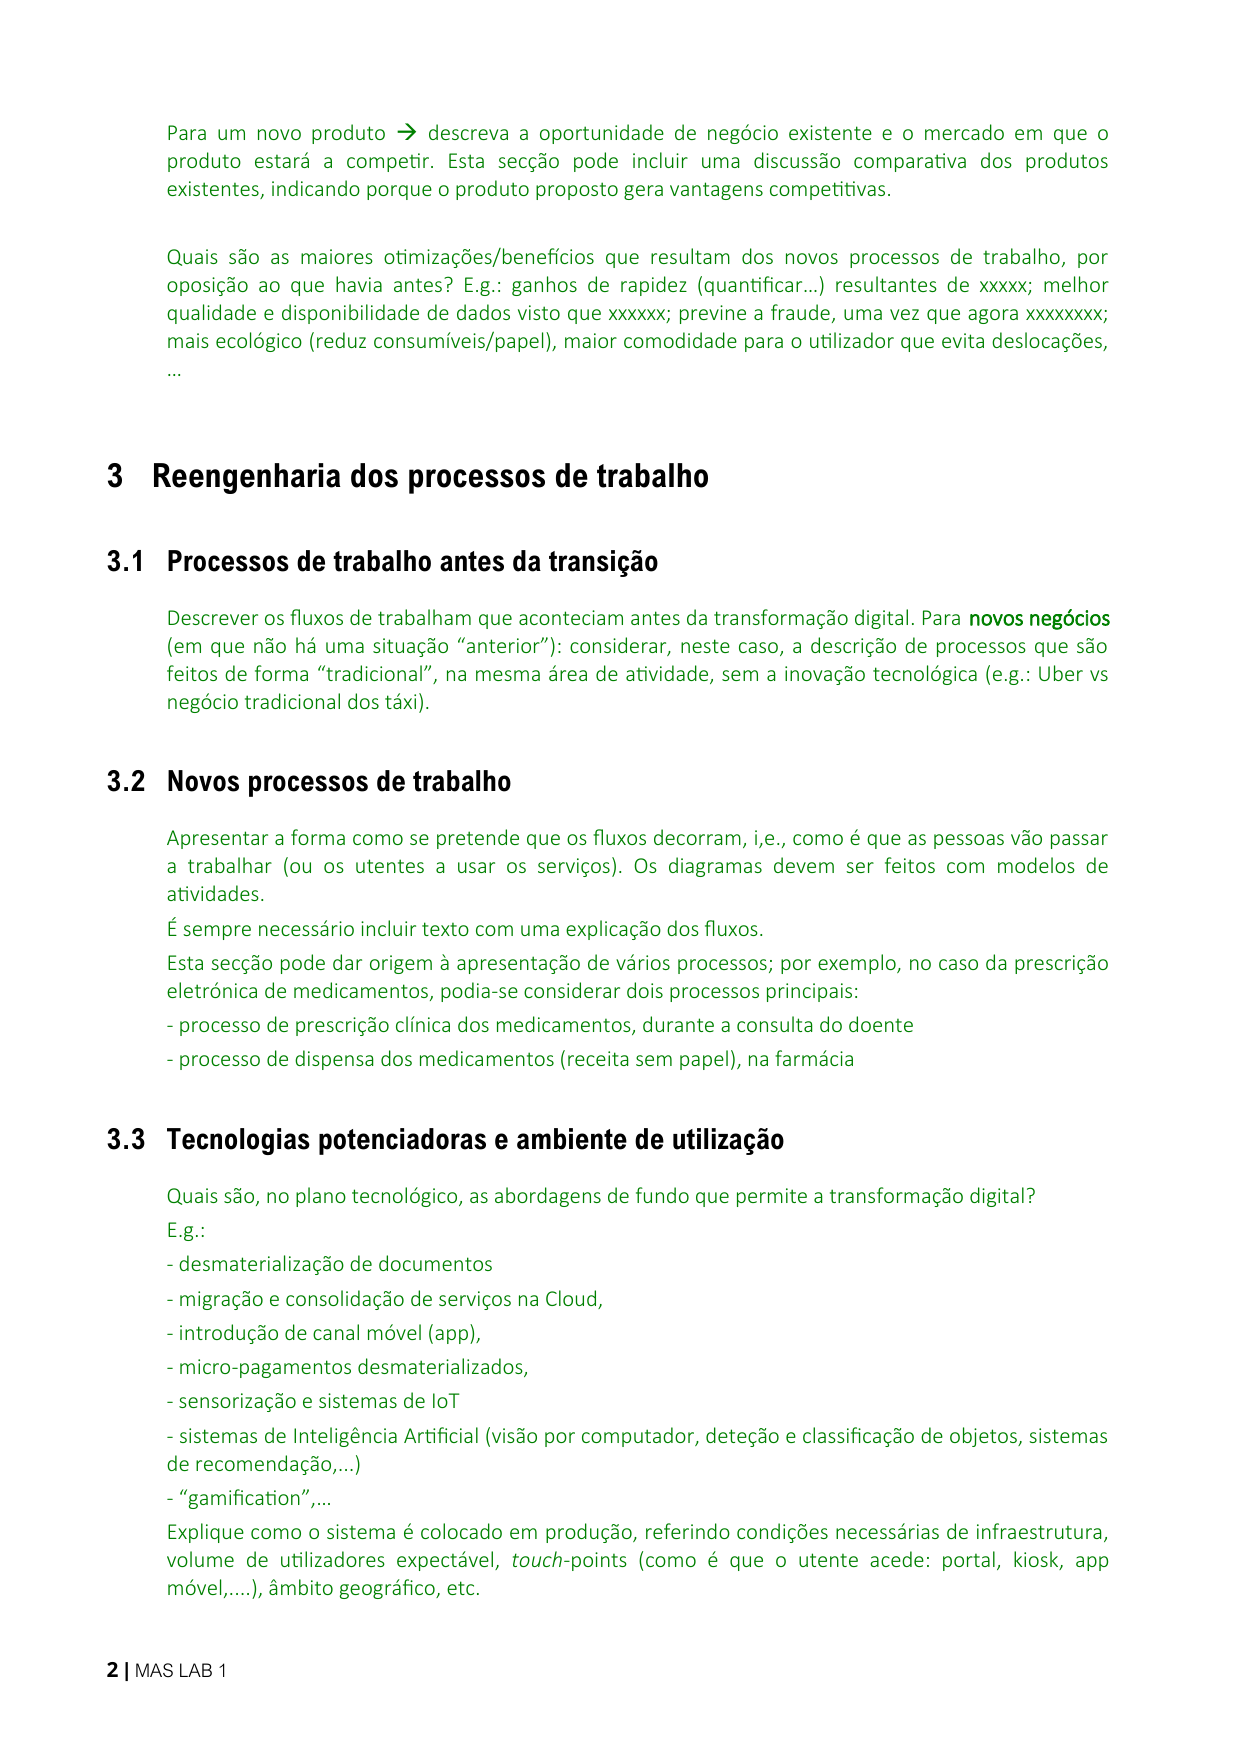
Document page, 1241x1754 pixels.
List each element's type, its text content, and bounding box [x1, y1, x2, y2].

text - introdução de canal móvel (app), [166, 1318, 1110, 1346]
text Para um novo produto descreva a oportunidade de negócio existente e o mercado em que o produto estará a competir. Esta secção pode incluir uma discussão comparativa dos produtos existentes, indicando porque o produto proposto gera vantagens competitivas. [166, 118, 1110, 202]
text Apresentar a forma como se pretende que os fluxos decorram, i,e., como é que as pessoas vão passar a trabalhar (ou os utentes a usar os serviços). Os diagramas devem ser feitos com modelos de atividades. [166, 823, 1110, 907]
text - micro-pagamentos desmaterializados, [166, 1352, 1110, 1380]
text Explique como o sistema é colocado em produção, referindo condições necessárias de infraestrutura, volume de utilizadores expectável, touch-points (como é que o utente acede: portal, kiosk, app móvel,....), âmbito geográfico, etc. [166, 1517, 1110, 1601]
text Esta secção pode dar origem à apresentação de vários processos; por exemplo, no caso da prescrição eletrónica de medicamentos, podia-se considerar dois processos principais: [166, 948, 1110, 1004]
text - “gamification”,… [166, 1483, 1110, 1511]
subtitle Reengenharia dos processos de trabalho [106, 454, 1110, 494]
text - sensorização e sistemas de IoT [166, 1386, 1110, 1414]
text Quais são as maiores otimizações/benefícios que resultam dos novos processos de trabalho, por oposição ao que havia antes? E.g.: ganhos de rapidez (quantificar…) resultantes de xxxxx; melhor qualidade e disponibilidade de dados visto que xxxxxx; previne a fraude, uma vez que agora xxxxxxxx; mais ecológico (reduz consumíveis/papel), maior comodidade para o utilizador que evita deslocações,… [166, 242, 1110, 382]
subtitle Tecnologias potenciadoras e ambiente de utilização [106, 1122, 1051, 1156]
text É sempre necessário incluir texto com uma explicação dos fluxos. [166, 914, 1110, 942]
text E.g.: [166, 1215, 1110, 1243]
text - processo de dispensa dos medicamentos (receita sem papel), na farmácia [166, 1044, 1110, 1072]
subtitle Processos de trabalho antes da transição [106, 544, 1051, 578]
subtitle Novos processos de trabalho [106, 765, 1051, 798]
text - migração e consolidação de serviços na Cloud, [166, 1284, 1110, 1312]
text Descrever os fluxos de trabalham que aconteciam antes da transformação digital. Para novos negócios (em que não há uma situação “anterior”): considerar, neste caso, a descrição de processos que são feitos de forma “tradicional”, na mesma área de atividade, sem a inovação tecnológica (e.g.: Uber vs negócio tradicional dos táxi). [166, 603, 1110, 715]
text - desmaterialização de documentos [166, 1249, 1110, 1277]
text Quais são, no plano tecnológico, as abordagens de fundo que permite a transformação digital? [166, 1181, 1110, 1209]
text - sistemas de Inteligência Artificial (visão por computador, deteção e classificação de objetos, sistemas de recomendação,...) [166, 1421, 1110, 1477]
text - processo de prescrição clínica dos medicamentos, durante a consulta do doente [166, 1010, 1110, 1038]
